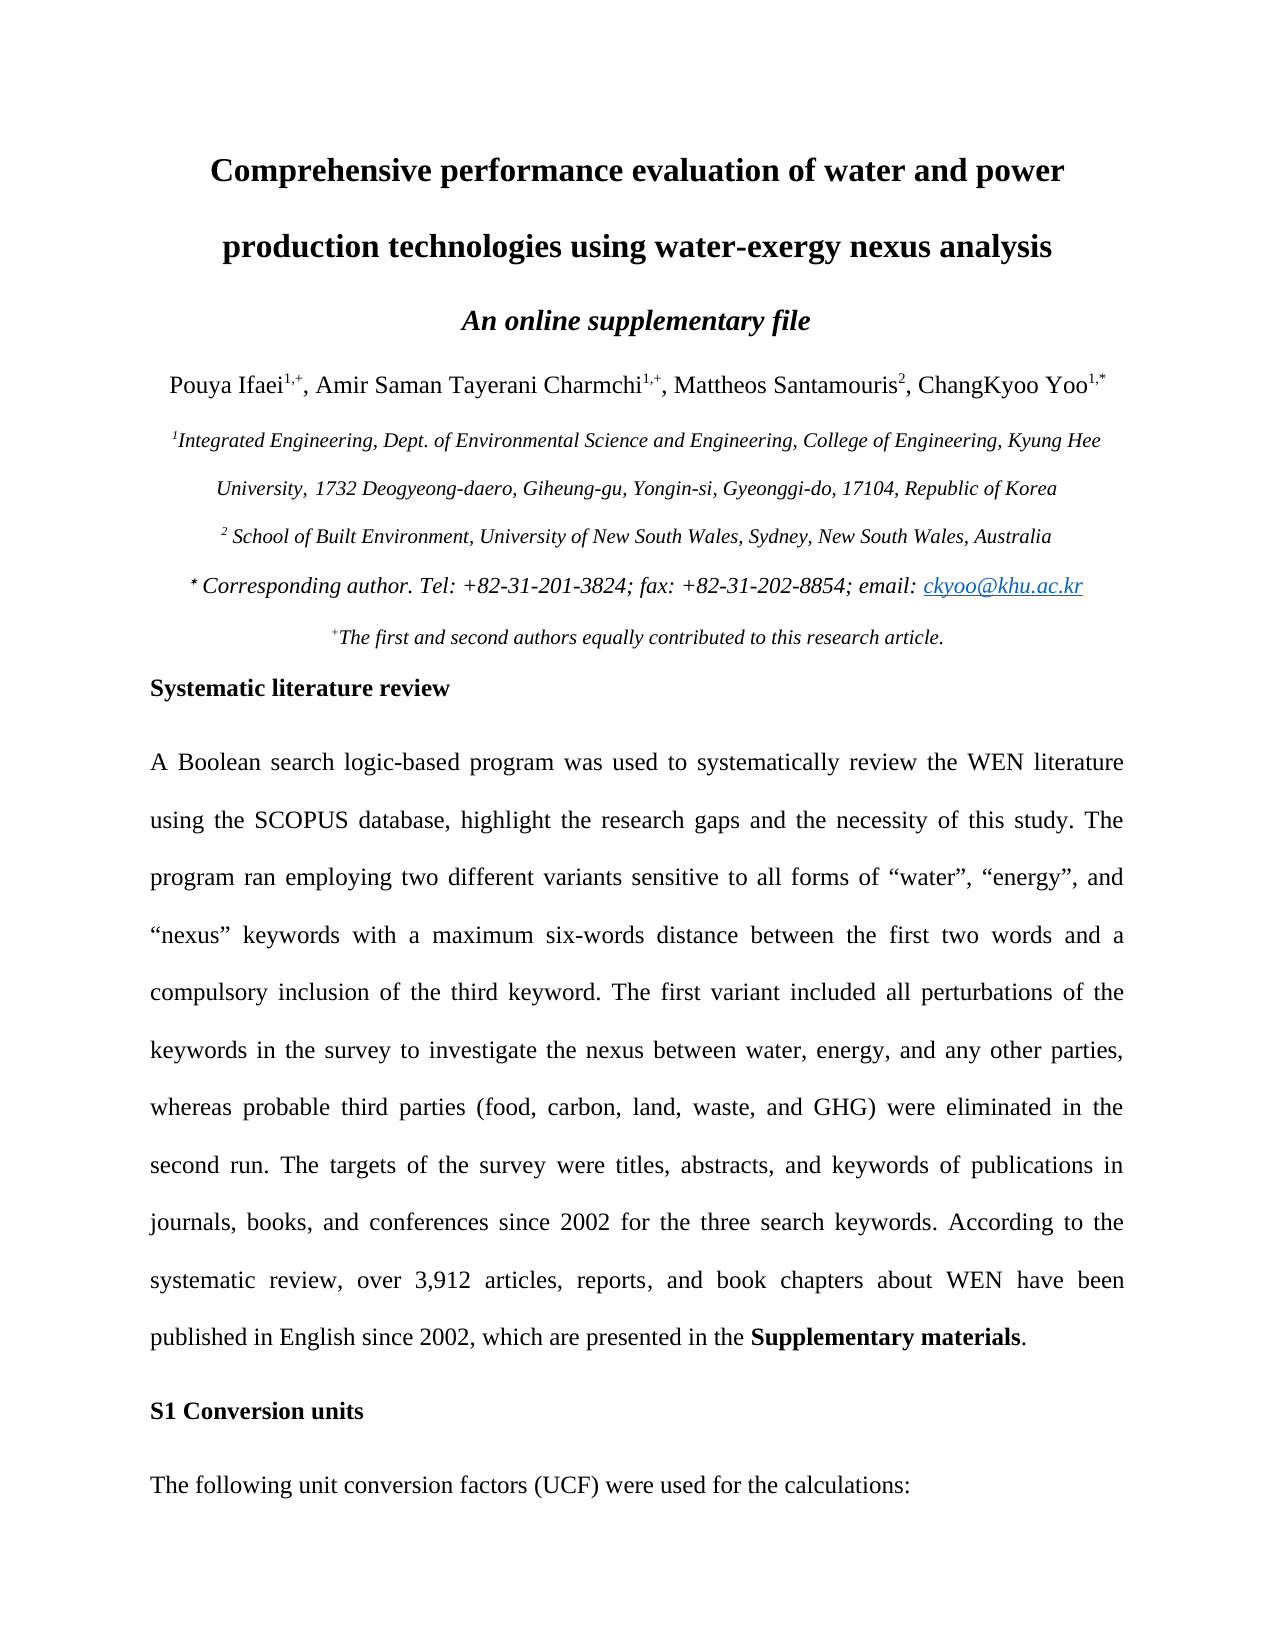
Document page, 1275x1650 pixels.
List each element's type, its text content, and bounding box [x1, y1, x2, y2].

text Systematic literature review [150, 673, 1125, 702]
text S1 Conversion units [150, 1396, 1125, 1425]
text +The first and second authors equally contributed to this research article. [150, 625, 1125, 649]
text 2 School of Built Environment, University of New South Wales, Sydney, New South Wales, Australia [150, 524, 1125, 548]
text A Boolean search logic-based program was used to systematically review the WEN literature using the SCOPUS database, highlight the research gaps and the necessity of this study. The program ran employing two different variants sensitive to all forms of “water”, “energy”, and “nexus” keywords with a maximum six-words distance between the first two words and a compulsory inclusion of the third keyword. The first variant included all perturbations of the keywords in the survey to investigate the nexus between water, energy, and any other parties, whereas probable third parties (food, carbon, land, waste, and GHG) were eliminated in the second run. The targets of the survey were titles, abstracts, and keywords of publications in journals, books, and conferences since 2002 for the three search keywords. According to the systematic review, over 3,912 articles, reports, and book chapters about WEN have been published in English since 2002, which are presented in the Supplementary materials. [150, 747, 1125, 1351]
text Pouya Ifaei1,+, Amir Saman Tayerani Charmchi1,+, Mattheos Santamouris2, ChangKyoo Yoo1,* [150, 370, 1125, 399]
subtitle An online supplementary file [150, 303, 1125, 337]
text Corresponding author. Tel: +82-31-201-3824; fax: +82-31-202-8854; email: ckyoo@khu.ac.kr [150, 572, 1125, 599]
text The following unit conversion factors (UCF) were used for the calculations: [150, 1471, 1125, 1499]
text 1Integrated Engineering, Dept. of Environmental Science and Engineering, College of Engineering, Kyung Hee University, 1732 Deogyeong-daero, Giheung-gu, Yongin-si, Gyeonggi-do, 17104, Republic of Korea [150, 428, 1125, 500]
subtitle Comprehensive performance evaluation of water and power production technologies using water-exergy nexus analysis [150, 150, 1125, 265]
